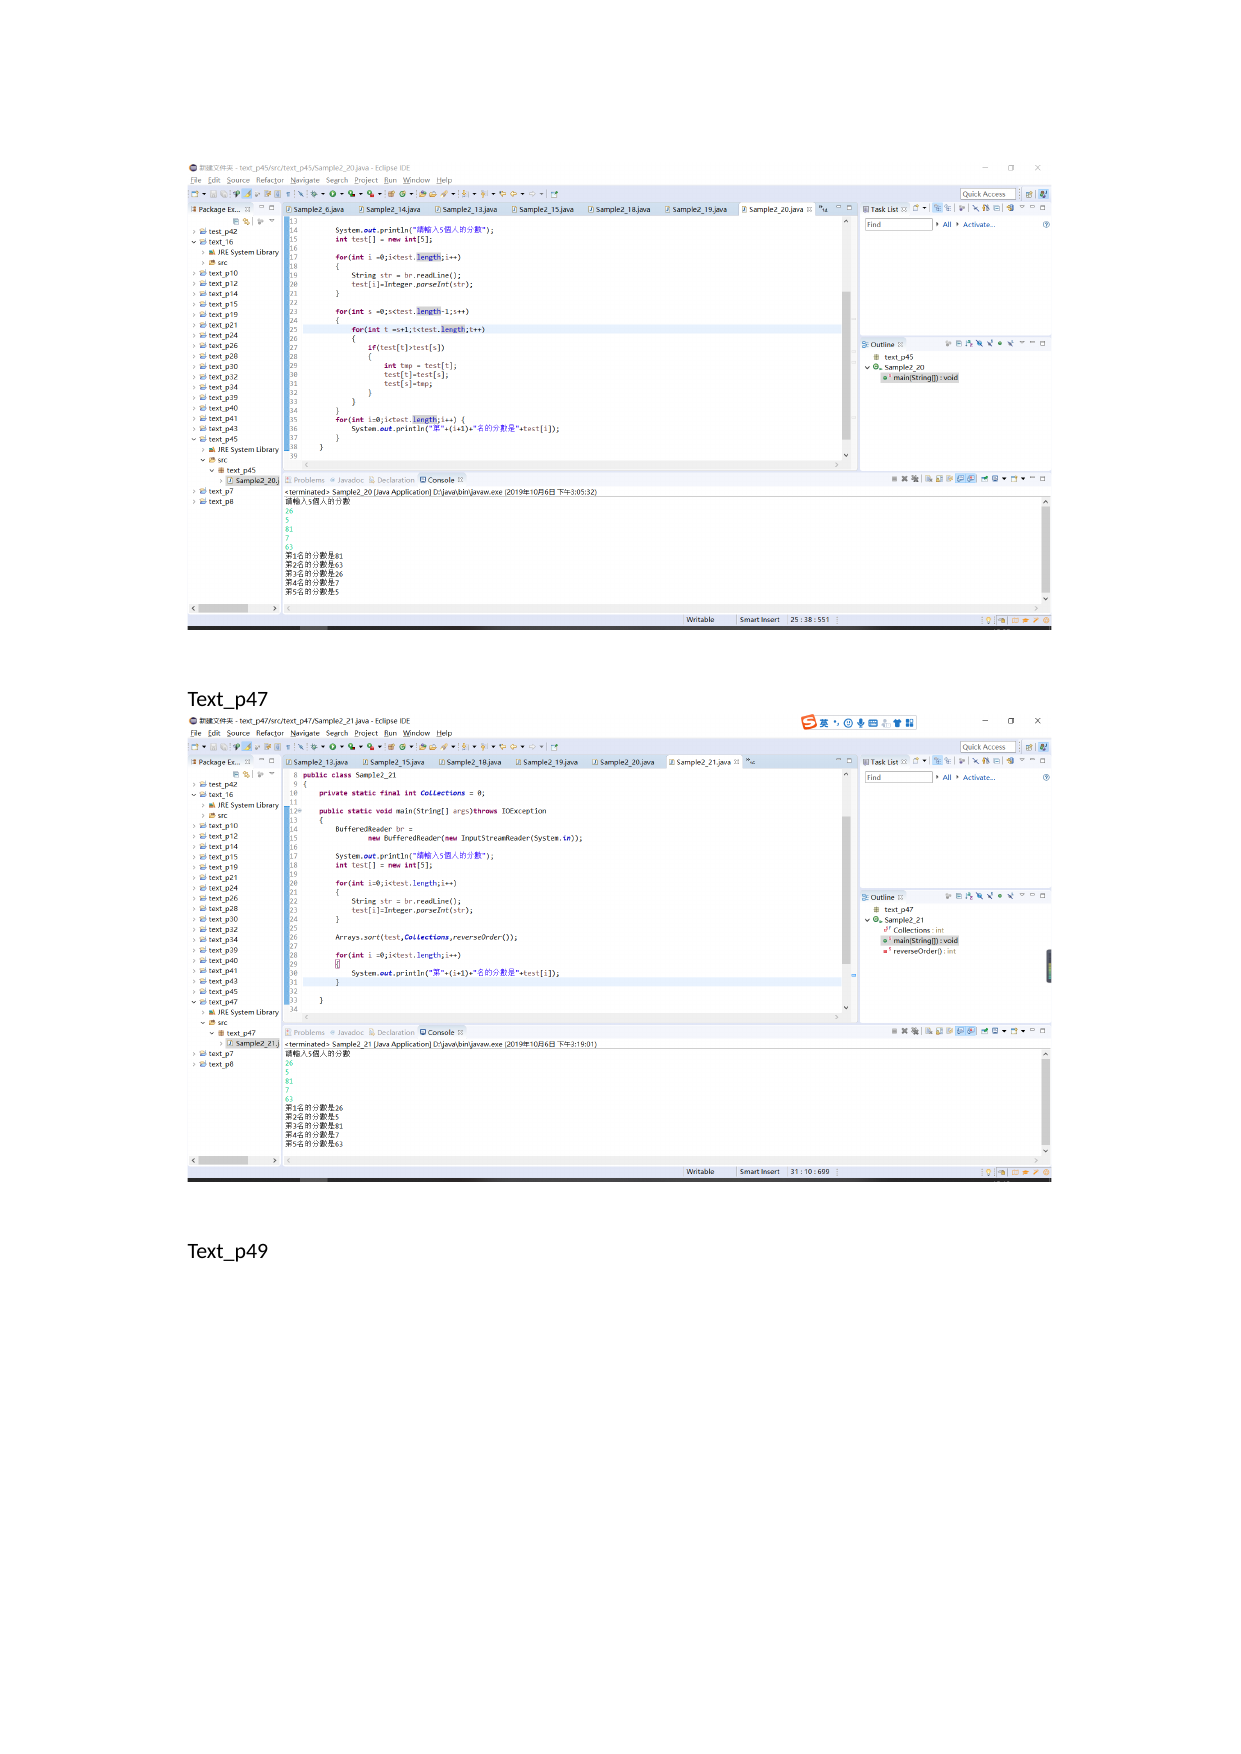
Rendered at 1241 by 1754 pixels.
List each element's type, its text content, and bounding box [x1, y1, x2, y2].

picture [187, 162, 1052, 630]
text Text_p47 [187, 682, 1053, 714]
text Text_p49 [187, 1234, 1053, 1267]
picture [187, 714, 1052, 1182]
